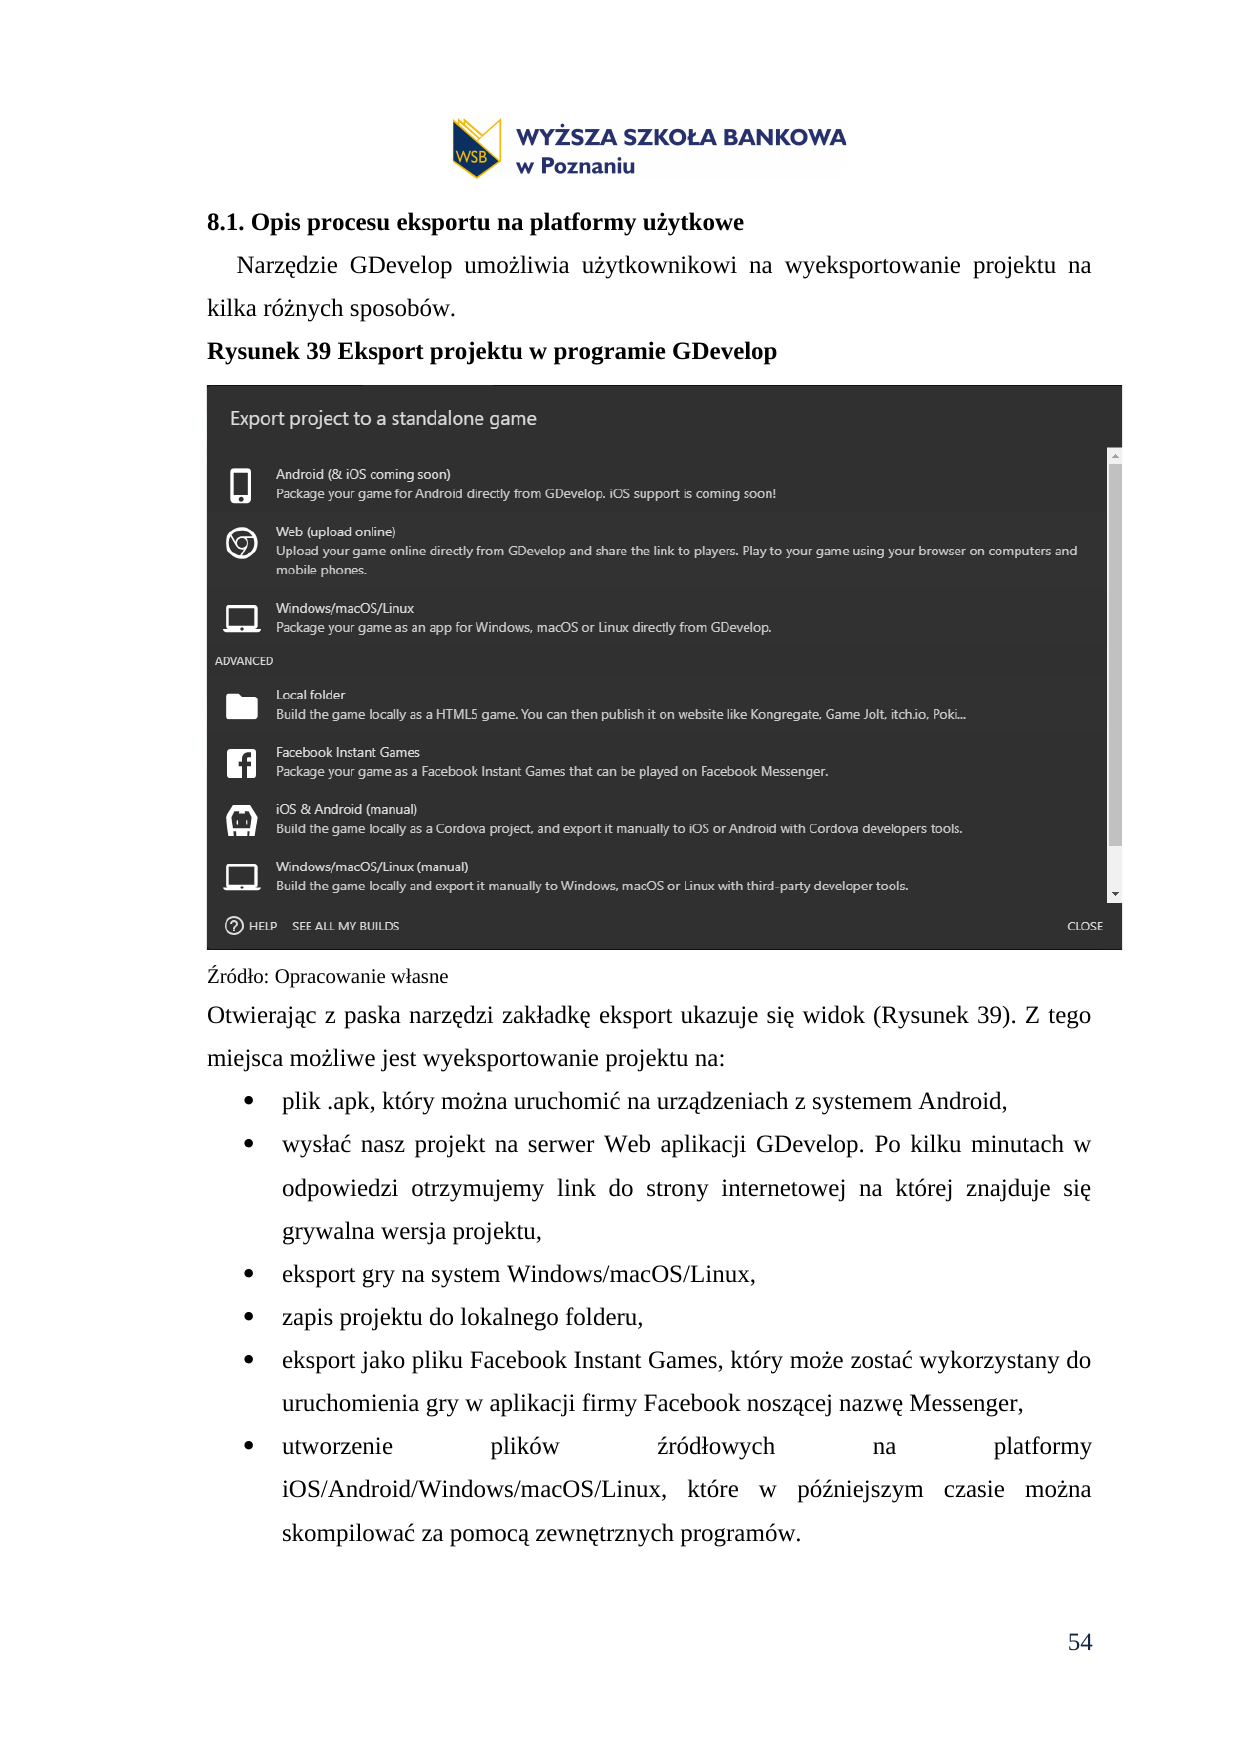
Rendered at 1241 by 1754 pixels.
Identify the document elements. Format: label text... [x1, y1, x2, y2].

text Źródło: Opracowanie własne [207, 964, 1092, 988]
list zapis projektu do lokalnego folderu, [244, 1302, 1092, 1331]
list eksport jako pliku Facebook Instant Games, który może zostać wykorzystany do uruchomienia gry w aplikacji firmy Facebook noszącej nazwę Messenger, [244, 1345, 1092, 1417]
list eksport gry na system Windows/macOS/Linux, [244, 1259, 1092, 1288]
picture [206, 385, 1123, 950]
subtitle 8.1. Opis procesu eksportu na platformy użytkowe [207, 207, 1092, 236]
list wysłać nasz projekt na serwer Web aplikacji GDevelop. Po kilku minutach w odpowiedzi otrzymujemy link do strony internetowej na której znajduje się grywalna wersja projektu, [244, 1129, 1092, 1244]
text Rysunek 39 Eksport projektu w programie GDevelop [207, 336, 1092, 365]
picture [452, 118, 847, 179]
list utworzenie plików źródłowych na platformy iOS/Android/Windows/macOS/Linux, które w późniejszym czasie można skompilować za pomocą zewnętrznych programów. [244, 1431, 1092, 1546]
text Otwierając z paska narzędzi zakładkę eksport ukazuje się widok (Rysunek 39). Z tego miejsca możliwe jest wyeksportowanie projektu na: [207, 1000, 1092, 1072]
text Narzędzie GDevelop umożliwia użytkownikowi na wyeksportowanie projektu na kilka różnych sposobów. [207, 250, 1092, 322]
list plik .apk, który można uruchomić na urządzeniach z systemem Android, [244, 1086, 1092, 1115]
